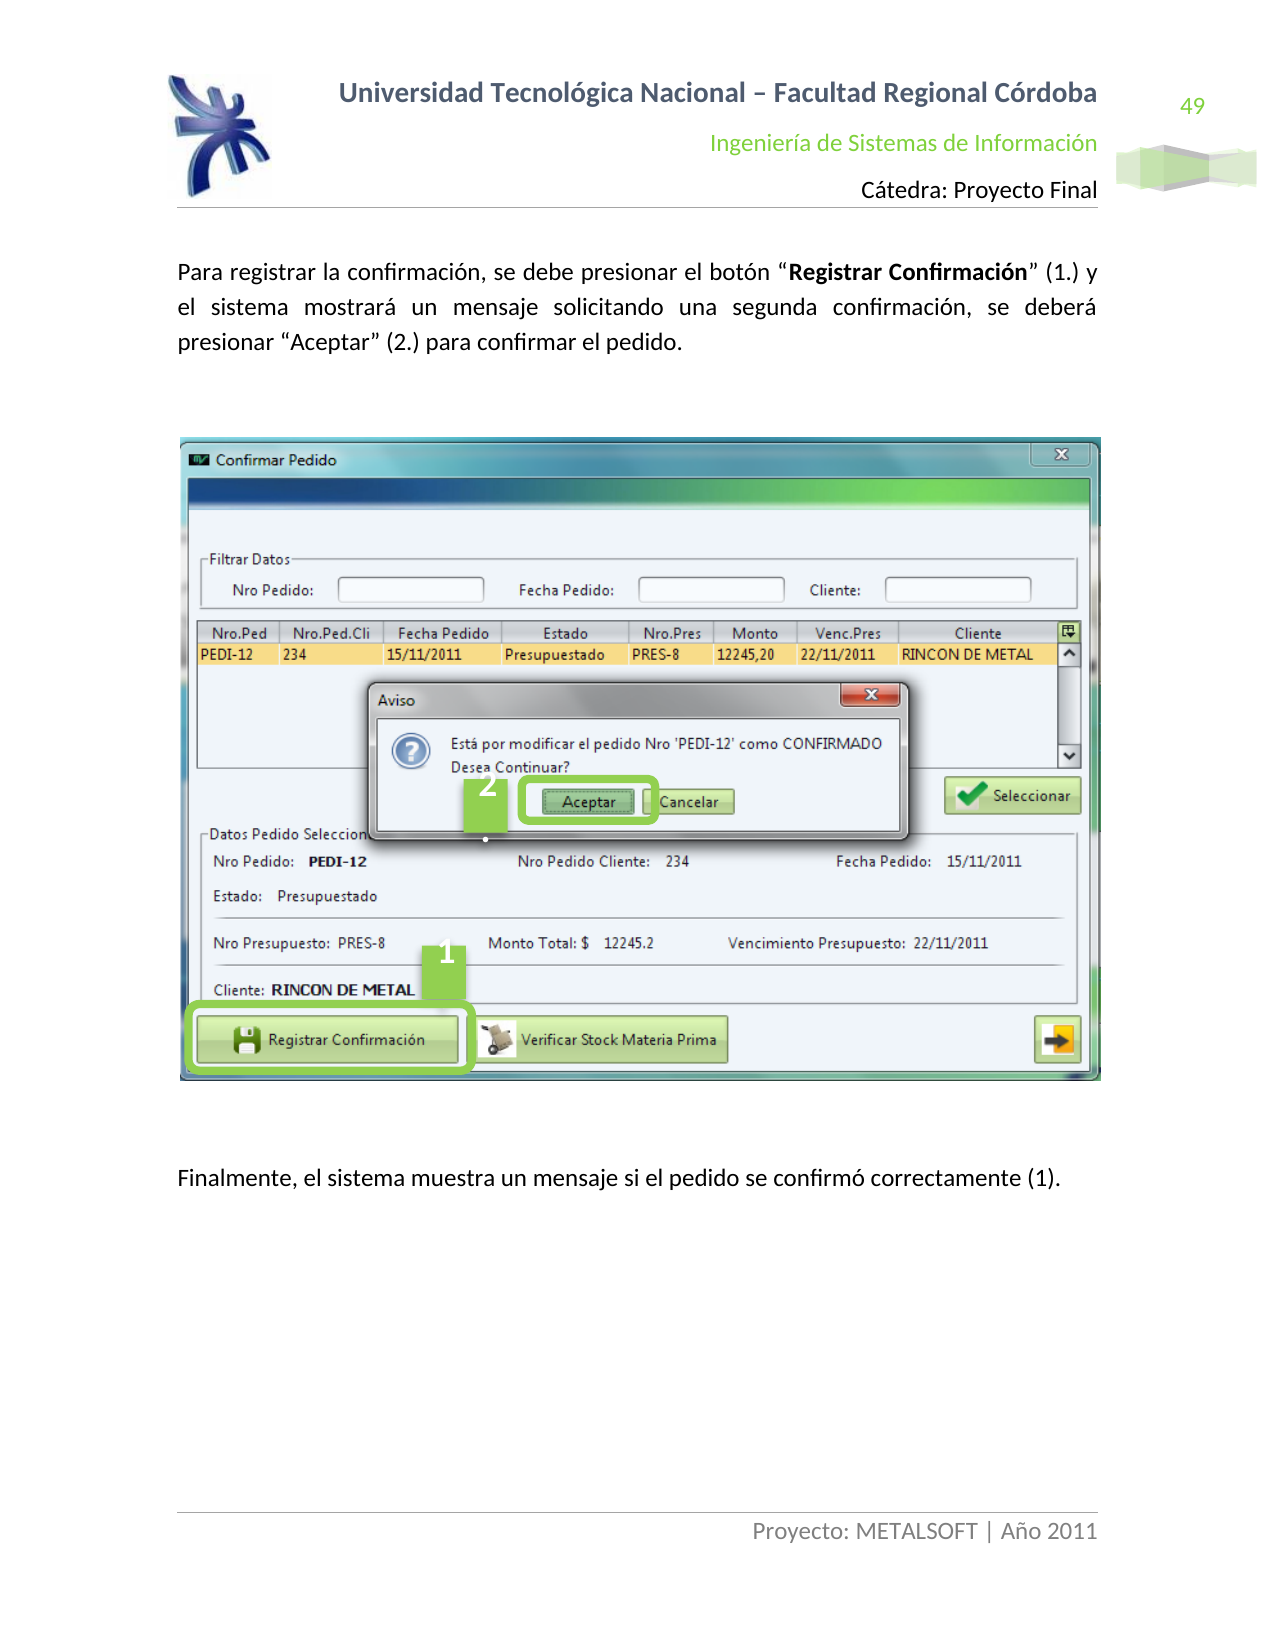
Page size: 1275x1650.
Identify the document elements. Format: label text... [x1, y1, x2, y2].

picture [180, 437, 1101, 1081]
text Para registrar la confirmación, se debe presionar el botón “Registrar Confirmación” (1.) y el sistema mostrará un mensaje solicitando una segunda confirmación, se deberá presionar “Aceptar” (2.) para confirmar el pedido. [177, 256, 1098, 356]
picture [167, 74, 272, 199]
text Finalmente, el sistema muestra un mensaje si el pedido se confirmó correctamente (1). [177, 1162, 1098, 1192]
